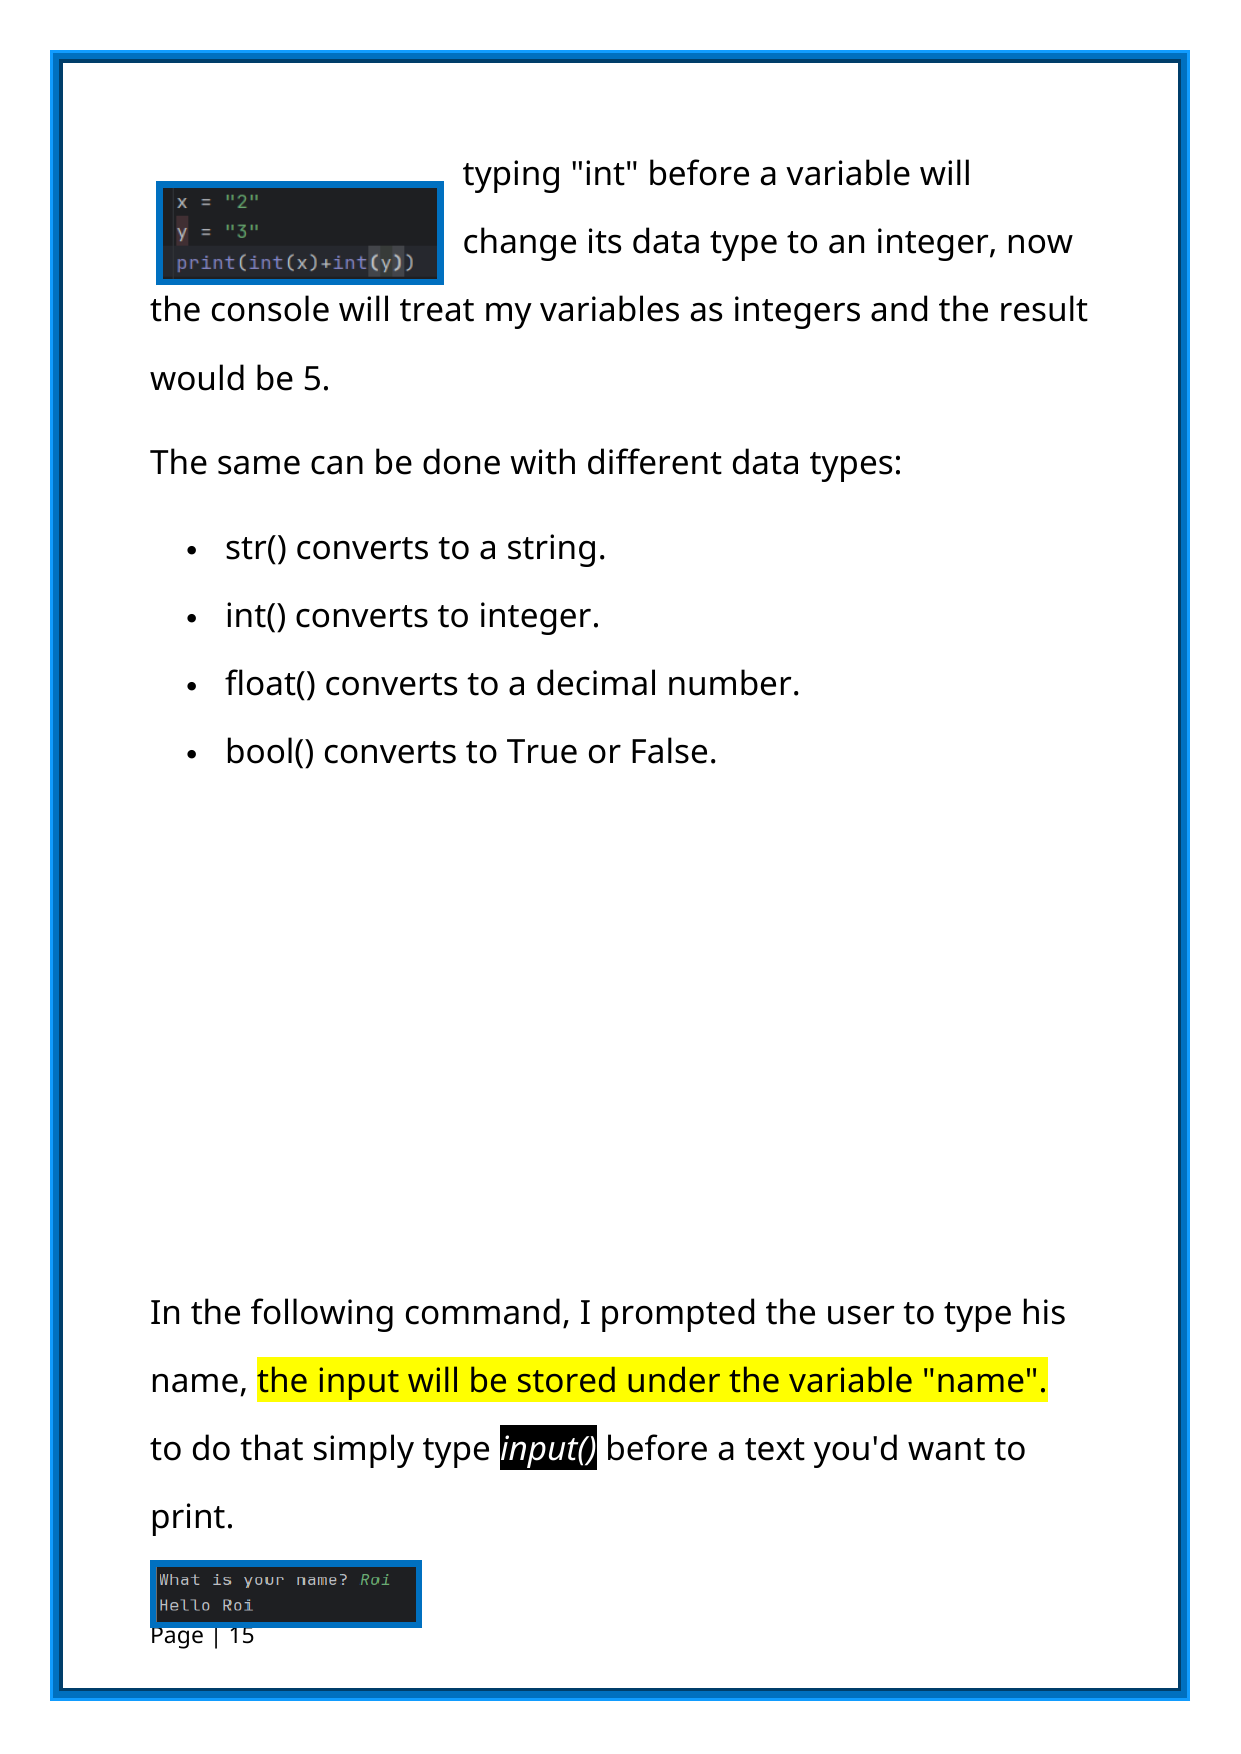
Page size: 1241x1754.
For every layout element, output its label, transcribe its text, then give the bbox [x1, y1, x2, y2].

picture [156, 1567, 416, 1622]
picture [163, 188, 437, 279]
list int() converts to integer. [187, 592, 1090, 637]
list str() converts to a string. [187, 524, 1090, 569]
list bool() converts to True or False. [187, 728, 1090, 774]
text typing "int" before a variable will change its data type to an integer, now the console will treat my variables as integers and the result would be 5. [150, 150, 1090, 400]
text The same can be done with different data types: [150, 439, 1090, 484]
list float() converts to a decimal number. [187, 660, 1090, 706]
